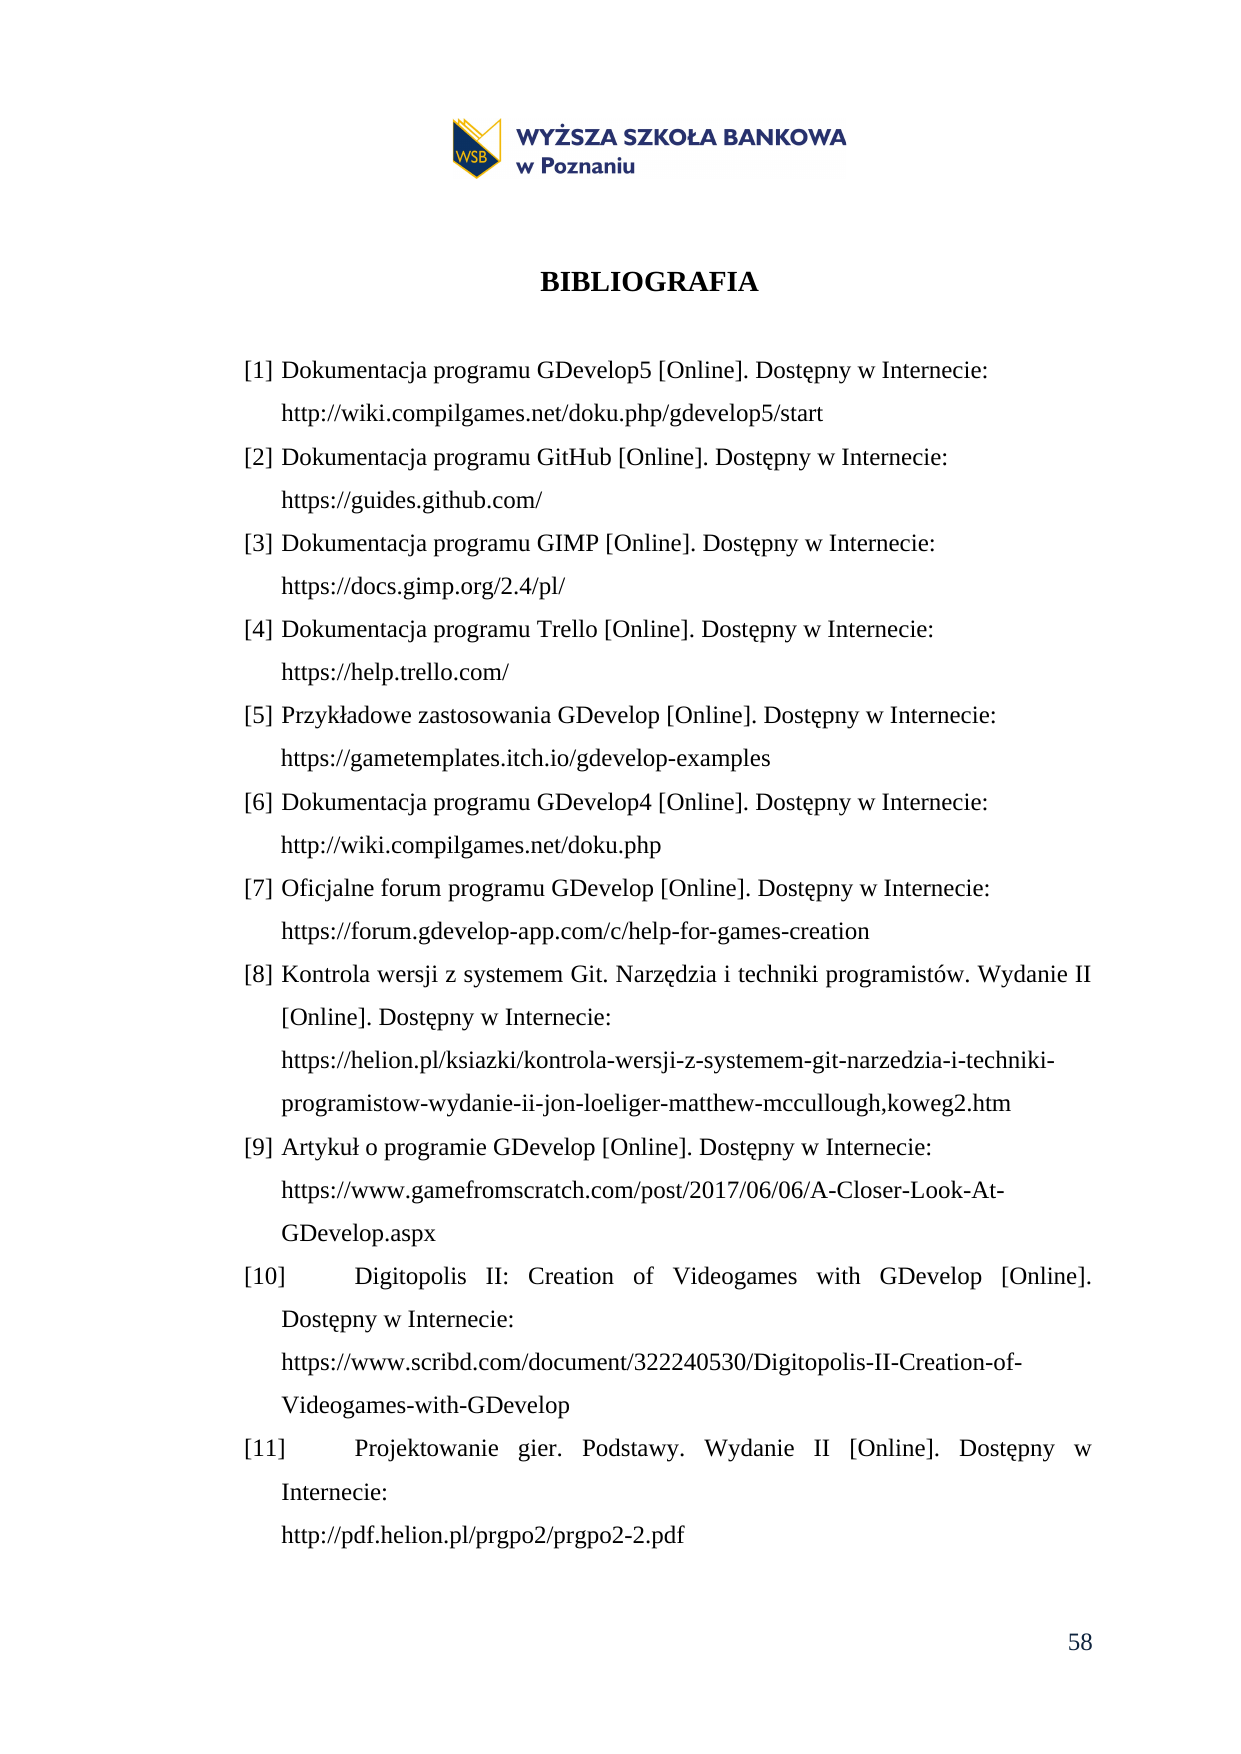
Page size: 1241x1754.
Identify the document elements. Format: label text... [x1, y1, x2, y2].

list Dokumentacja programu Trello [Online]. Dostępny w Internecie: [244, 614, 1092, 643]
list https://helion.pl/ksiazki/kontrola-wersji-z-systemem-git-narzedzia-i-techniki-programistow-wydanie-ii-jon-loeliger-matthew-mccullough,koweg2.htm [281, 1045, 1092, 1117]
list Dokumentacja programu GIMP [Online]. Dostępny w Internecie: [244, 528, 1092, 557]
list https://guides.github.com/ [281, 485, 1092, 513]
list Kontrola wersji z systemem Git. Narzędzia i techniki programistów. Wydanie II [Online]. Dostępny w Internecie: [244, 959, 1092, 1031]
list Digitopolis II: Creation of Videogames with GDevelop [Online]. Dostępny w Internecie: [244, 1261, 1092, 1333]
list http://wiki.compilgames.net/doku.php/gdevelop5/start [281, 398, 1092, 427]
text https://gametemplates.itch.io/gdevelop-examples [207, 743, 1092, 772]
text http://wiki.compilgames.net/doku.php [207, 830, 1092, 858]
list http://pdf.helion.pl/prgpo2/prgpo2-2.pdf [281, 1520, 1092, 1548]
list https://docs.gimp.org/2.4/pl/ [281, 571, 1092, 600]
list GDevelop.aspx [281, 1218, 1092, 1247]
list https://forum.gdevelop-app.com/c/help-for-games-creation [281, 916, 1092, 945]
list https://www.scribd.com/document/322240530/Digitopolis-II-Creation-of-Videogames-with-GDevelop [281, 1347, 1092, 1419]
picture [452, 118, 847, 179]
list https://help.trello.com/ [281, 657, 1092, 686]
list Przykładowe zastosowania GDevelop [Online]. Dostępny w Internecie: [244, 700, 1092, 729]
list Projektowanie gier. Podstawy. Wydanie II [Online]. Dostępny w Internecie: [244, 1433, 1092, 1505]
list Dokumentacja programu GitHub [Online]. Dostępny w Internecie: [244, 442, 1092, 470]
list https://www.gamefromscratch.com/post/2017/06/06/A-Closer-Look-At- [281, 1175, 1092, 1203]
list Artykuł o programie GDevelop [Online]. Dostępny w Internecie: [244, 1132, 1092, 1160]
list Dokumentacja programu GDevelop5 [Online]. Dostępny w Internecie: [244, 355, 1092, 384]
list Oficjalne forum programu GDevelop [Online]. Dostępny w Internecie: [244, 873, 1092, 902]
list Dokumentacja programu GDevelop4 [Online]. Dostępny w Internecie: [244, 787, 1092, 815]
subtitle BIBLIOGRAFIA [207, 264, 1092, 298]
